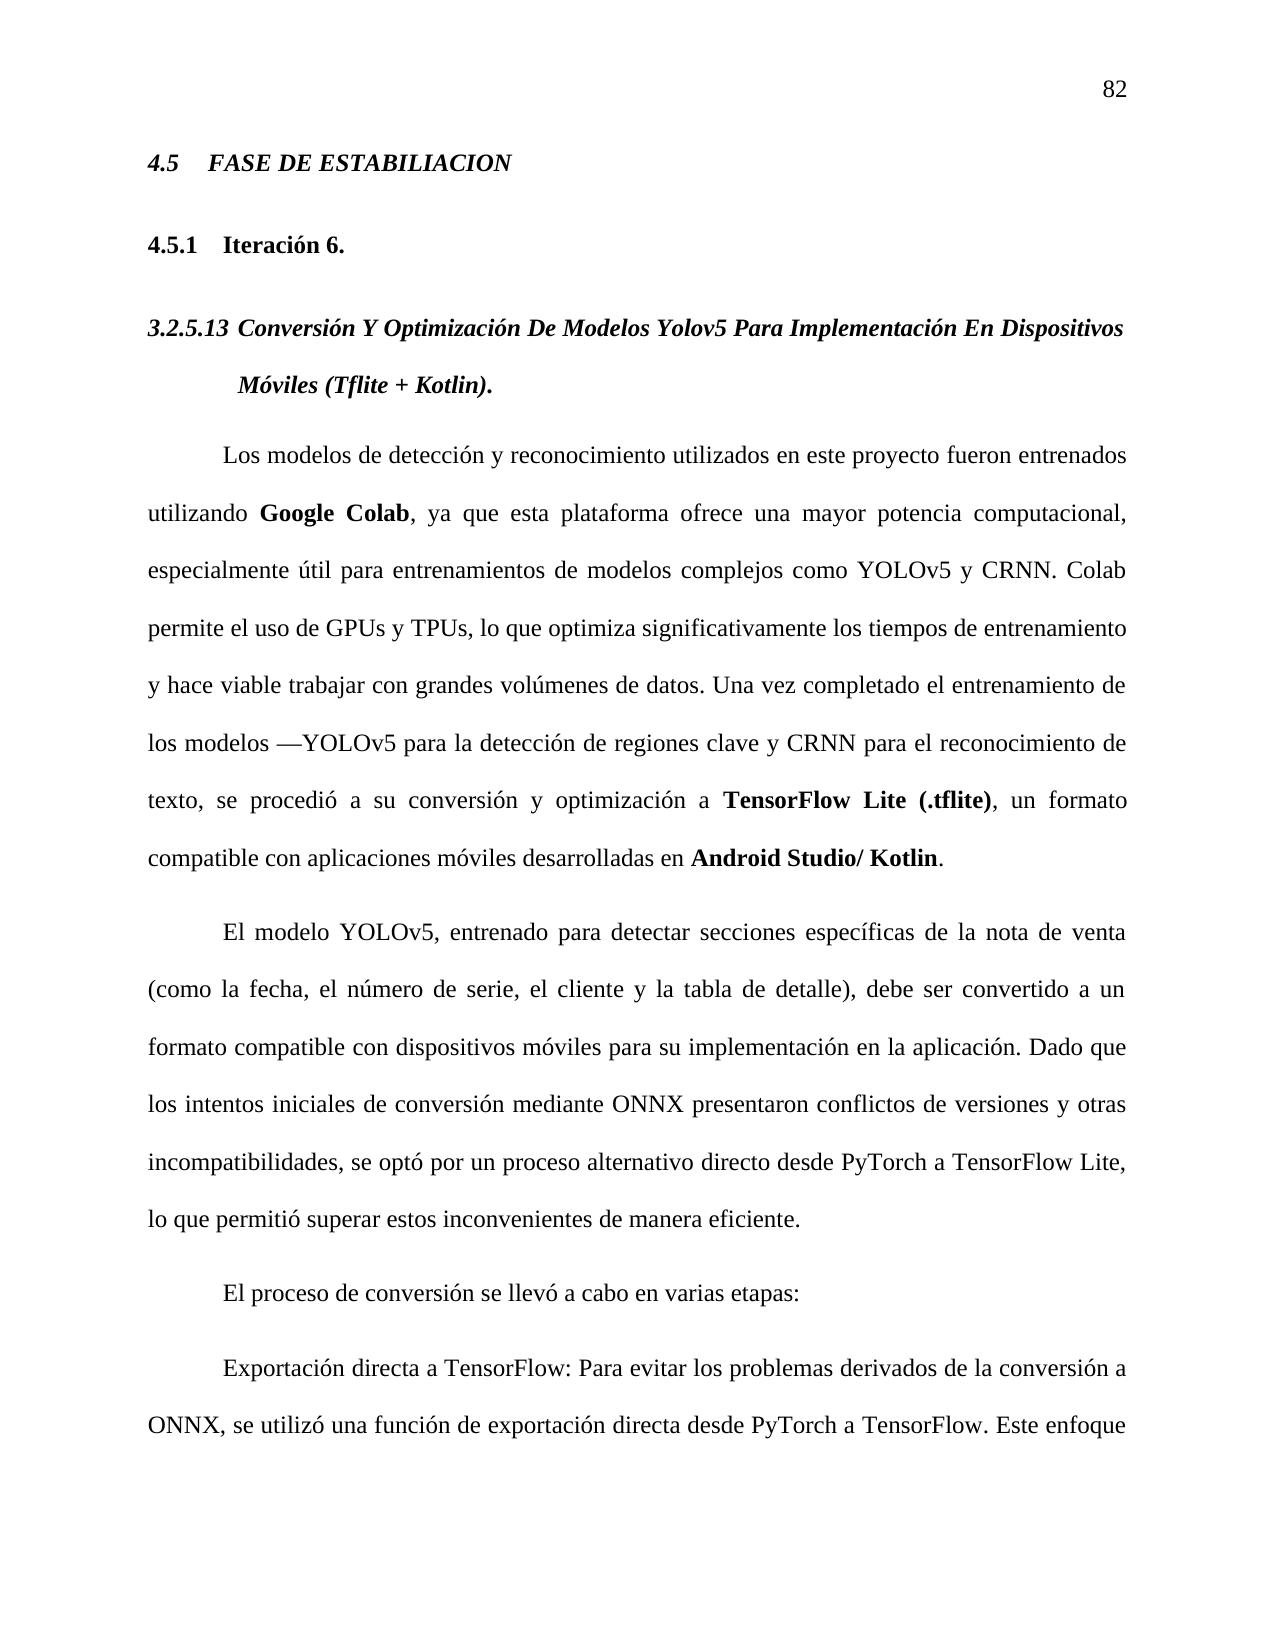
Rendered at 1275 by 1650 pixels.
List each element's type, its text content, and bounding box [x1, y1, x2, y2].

subtitle Conversión Y Optimización De Modelos Yolov5 Para Implementación En Dispositivos Móviles (Tflite + Kotlin). [148, 313, 1127, 399]
text El modelo YOLOv5, entrenado para detectar secciones específicas de la nota de venta (como la fecha, el número de serie, el cliente y la tabla de detalle), debe ser convertido a un formato compatible con dispositivos móviles para su implementación en la aplicación. Dado que los intentos iniciales de conversión mediante ONNX presentaron conflictos de versiones y otras incompatibilidades, se optó por un proceso alternativo directo desde PyTorch a TensorFlow Lite, lo que permitió superar estos inconvenientes de manera eficiente. [148, 917, 1127, 1233]
subtitle FASE DE ESTABILIACION [148, 148, 1127, 176]
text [148, 1353, 1127, 1439]
text Los modelos de detección y reconocimiento utilizados en este proyecto fueron entrenados utilizando Google Colab, ya que esta plataforma ofrece una mayor potencia computacional, especialmente útil para entrenamientos de modelos complejos como YOLOv5 y CRNN. Colab permite el uso de GPUs y TPUs, lo que optimiza significativamente los tiempos de entrenamiento y hace viable trabajar con grandes volúmenes de datos. Una vez completado el entrenamiento de los modelos —YOLOv5 para la detección de regiones clave y CRNN para el reconocimiento de texto, se procedió a su conversión y optimización a TensorFlow Lite (.tflite), un formato compatible con aplicaciones móviles desarrolladas en Android Studio/ Kotlin. [148, 440, 1127, 871]
subtitle Iteración 6. [148, 230, 1127, 259]
text El proceso de conversión se llevó a cabo en varias etapas: [148, 1278, 1127, 1307]
